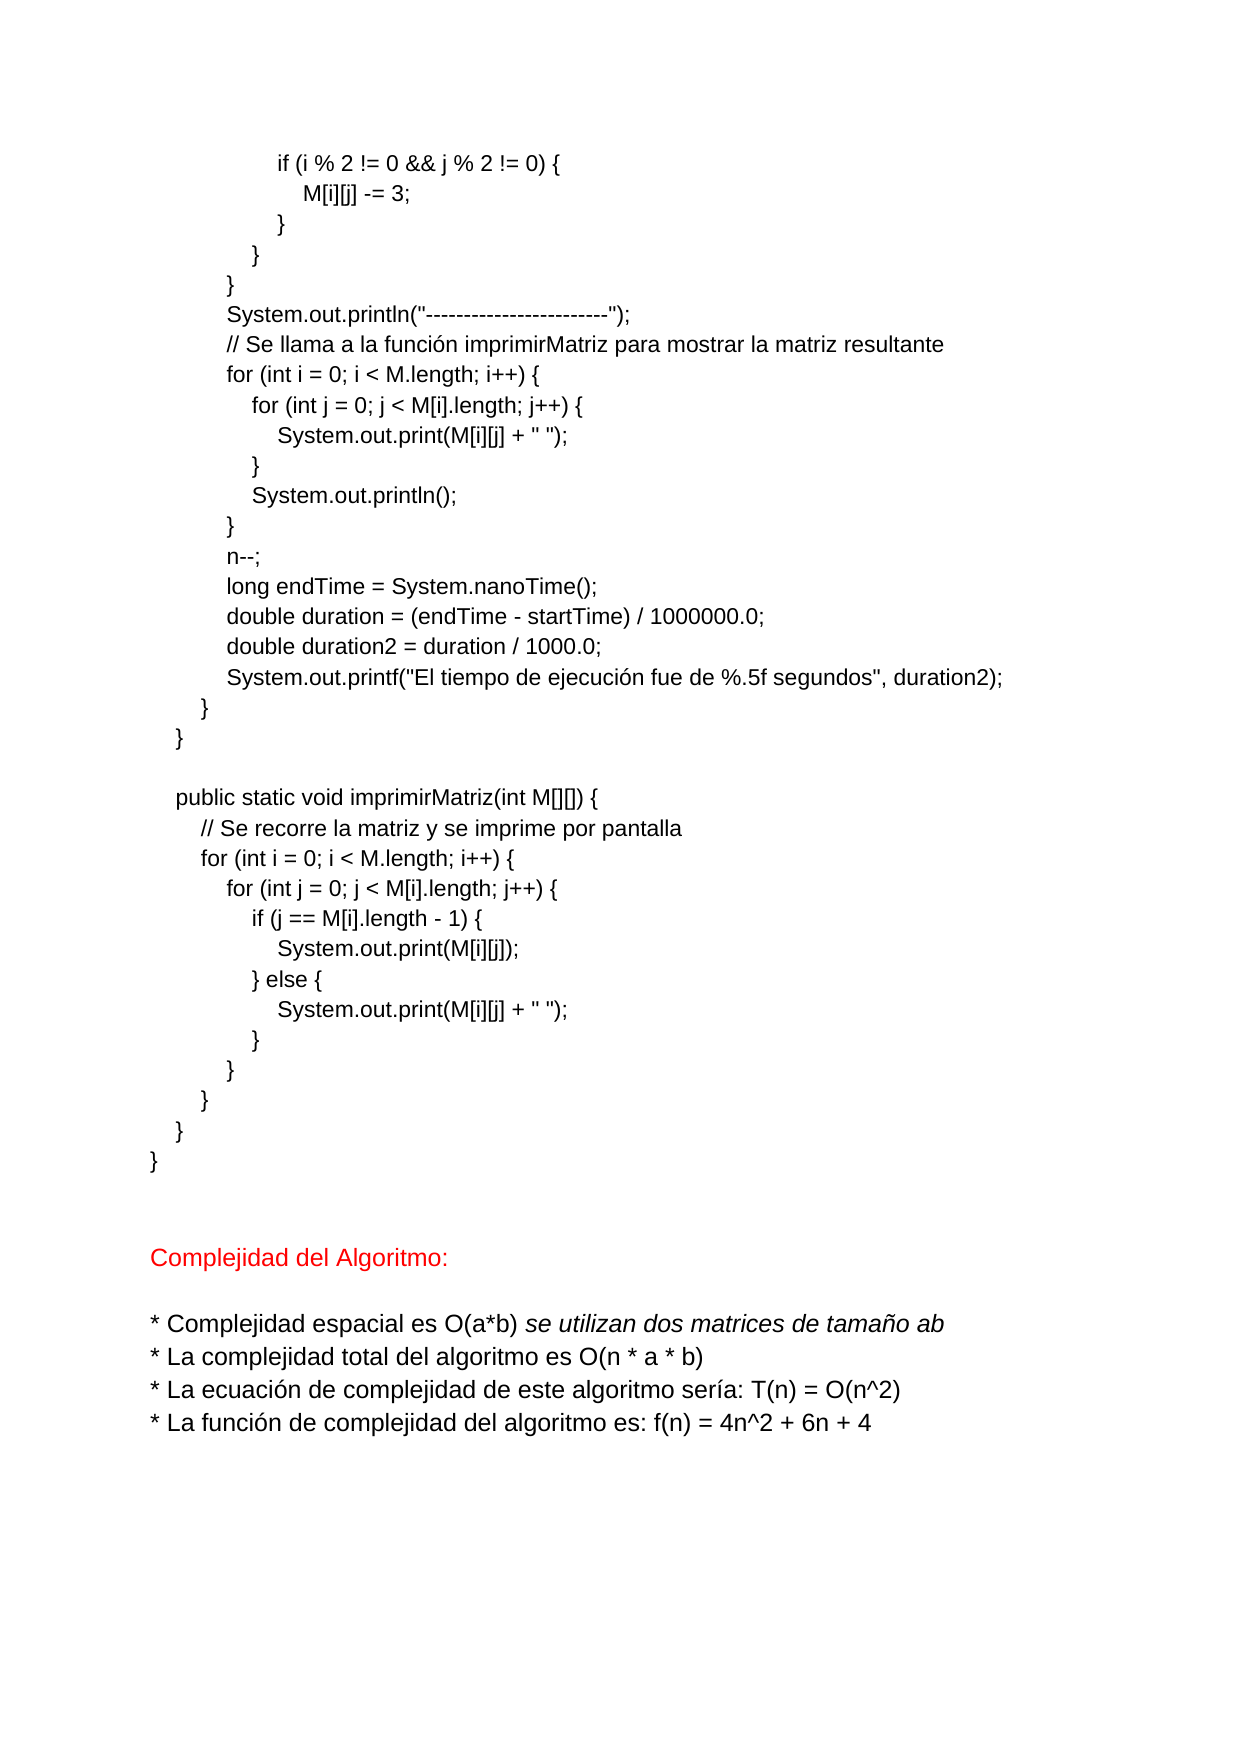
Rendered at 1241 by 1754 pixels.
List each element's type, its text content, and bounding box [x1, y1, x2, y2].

text // Se llama a la función imprimirMatriz para mostrar la matriz resultante [150, 331, 1090, 358]
text Complejidad del Algoritmo: [150, 1243, 1090, 1272]
text } [150, 694, 1090, 720]
text System.out.println(); [150, 482, 1090, 509]
text } [150, 1056, 1090, 1083]
text * La complejidad total del algoritmo es O(n * a * b) [150, 1342, 1090, 1371]
text } else { [150, 966, 1090, 992]
text for (int i = 0; i < M.length; i++) { [150, 361, 1090, 388]
text System.out.print(M[i][j] + " "); [150, 422, 1090, 448]
text System.out.printf("El tiempo de ejecución fue de %.5f segundos", duration2); [150, 663, 1090, 690]
text for (int j = 0; j < M[i].length; j++) { [150, 875, 1090, 901]
text System.out.print(M[i][j] + " "); [150, 996, 1090, 1022]
text long endTime = System.nanoTime(); [150, 573, 1090, 599]
text } [150, 1117, 1090, 1143]
text for (int j = 0; j < M[i].length; j++) { [150, 392, 1090, 418]
text if (i % 2 != 0 && j % 2 != 0) { [150, 150, 1090, 176]
text } [150, 512, 1090, 539]
text M[i][j] -= 3; [150, 180, 1090, 207]
text System.out.print(M[i][j]); [150, 935, 1090, 962]
text } [150, 724, 1090, 750]
text * La ecuación de complejidad de este algoritmo sería: T(n) = O(n^2) [150, 1375, 1090, 1404]
text } [150, 1026, 1090, 1052]
text } [150, 210, 1090, 237]
text * La función de complejidad del algoritmo es: f(n) = 4n^2 + 6n + 4 [150, 1408, 1090, 1437]
text double duration2 = duration / 1000.0; [150, 633, 1090, 660]
text } [150, 1147, 1090, 1173]
text } [150, 452, 1090, 478]
text for (int i = 0; i < M.length; i++) { [150, 845, 1090, 871]
text } [150, 271, 1090, 297]
text public static void imprimirMatriz(int M[][]) { [150, 784, 1090, 811]
text n--; [150, 543, 1090, 569]
text } [150, 241, 1090, 267]
text } [150, 1086, 1090, 1113]
text System.out.println("------------------------"); [150, 301, 1090, 327]
text * Complejidad espacial es O(a*b) se utilizan dos matrices de tamaño ab [150, 1309, 1090, 1338]
text if (j == M[i].length - 1) { [150, 905, 1090, 932]
text // Se recorre la matriz y se imprime por pantalla [150, 814, 1090, 841]
text double duration = (endTime - startTime) / 1000000.0; [150, 603, 1090, 629]
